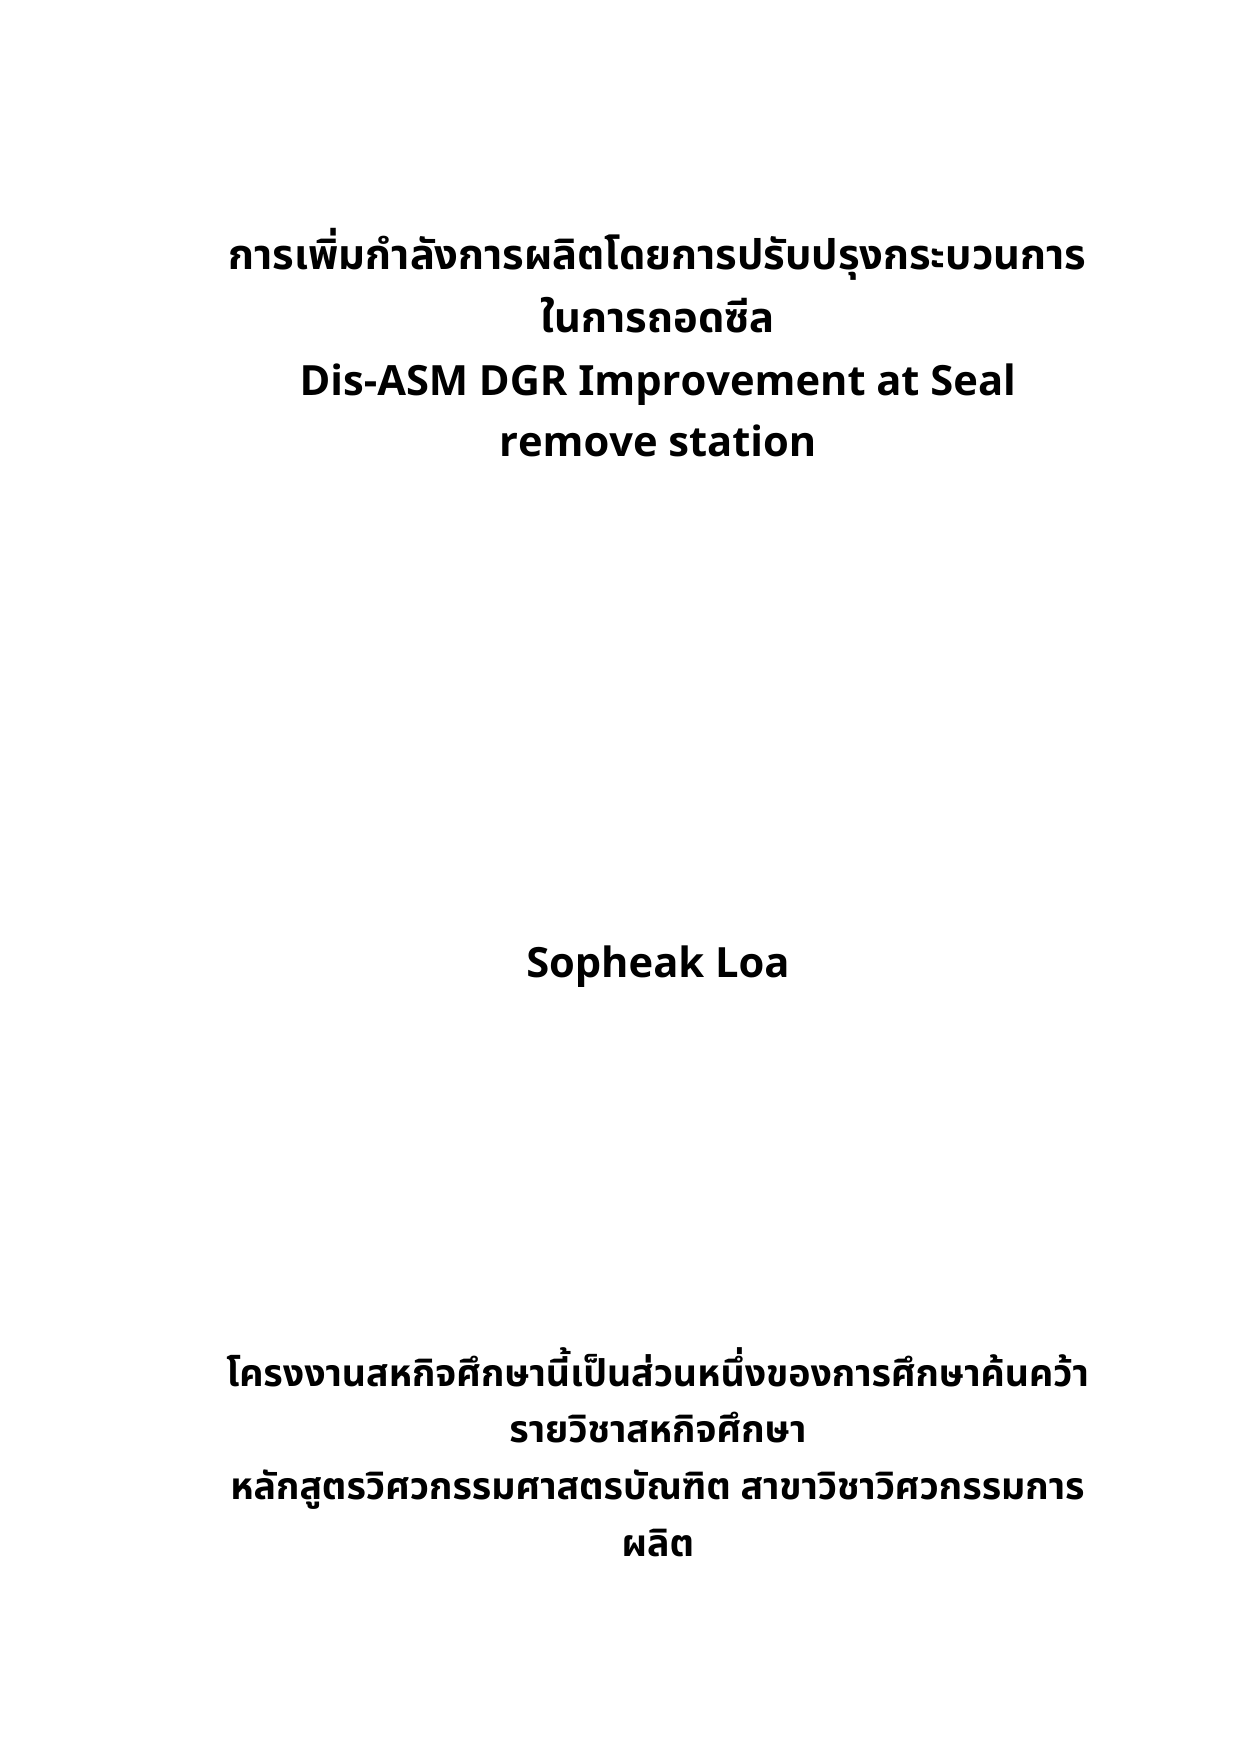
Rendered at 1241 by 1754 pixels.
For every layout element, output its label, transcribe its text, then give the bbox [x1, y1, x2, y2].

text การเพิ่มกำลังการผลิตโดยการปรับปรุงกระบวนการในการถอดซีล [225, 225, 1090, 351]
text Sopheak Loa [225, 932, 1090, 989]
text โครงงานสหกิจศึกษานี้เป็นส่วนหนึ่งของการศึกษาค้นคว้า รายวิชาสหกิจศึกษา [225, 1346, 1090, 1460]
text หลักสูตรวิศวกรรมศาสตรบัณฑิต สาขาวิชาวิศวกรรมการผลิต [225, 1460, 1090, 1573]
text Dis-ASM DGR Improvement at Seal remove station [225, 351, 1090, 469]
